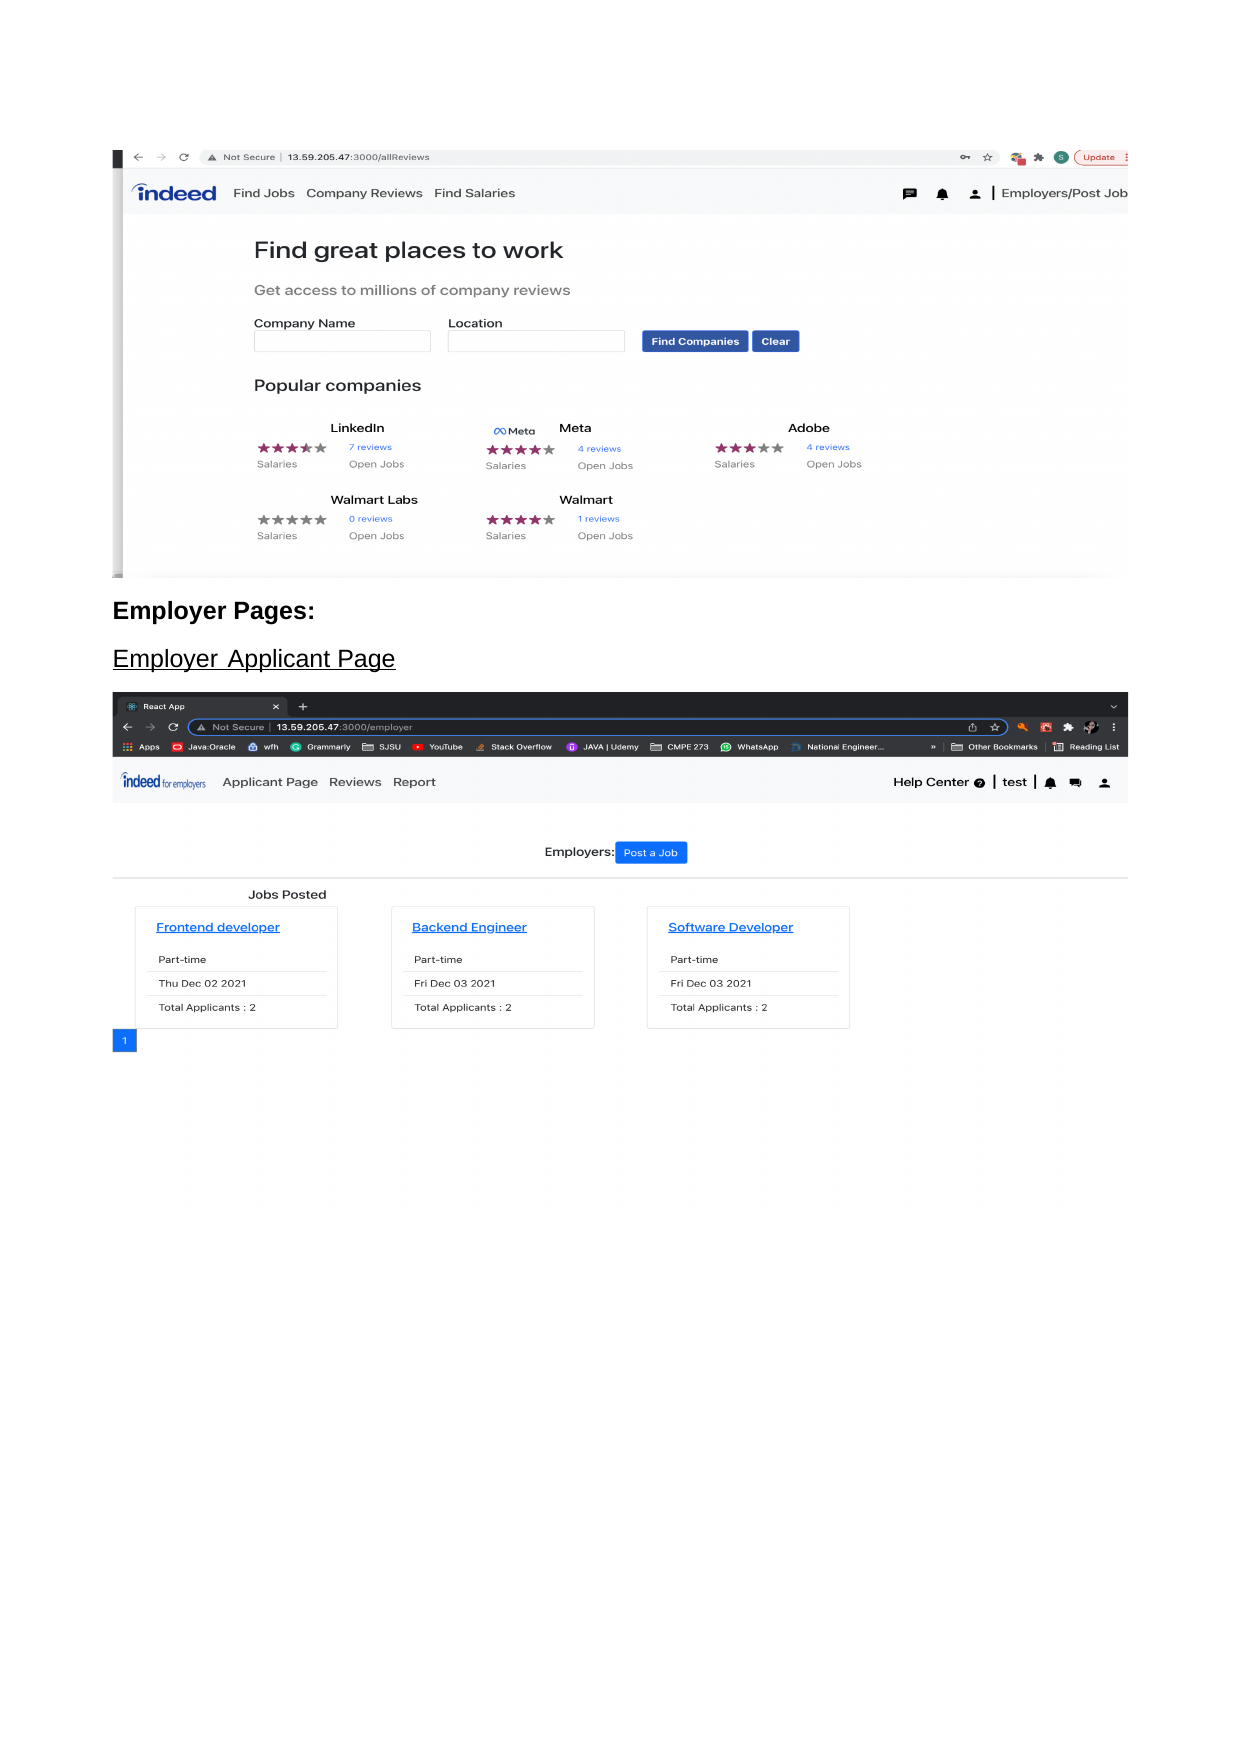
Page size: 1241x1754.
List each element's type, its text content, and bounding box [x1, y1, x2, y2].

text Employer Pages: [112, 596, 1128, 625]
picture [112, 692, 1129, 1217]
text Employer Applicant Page [112, 644, 1128, 673]
picture [112, 150, 1129, 578]
